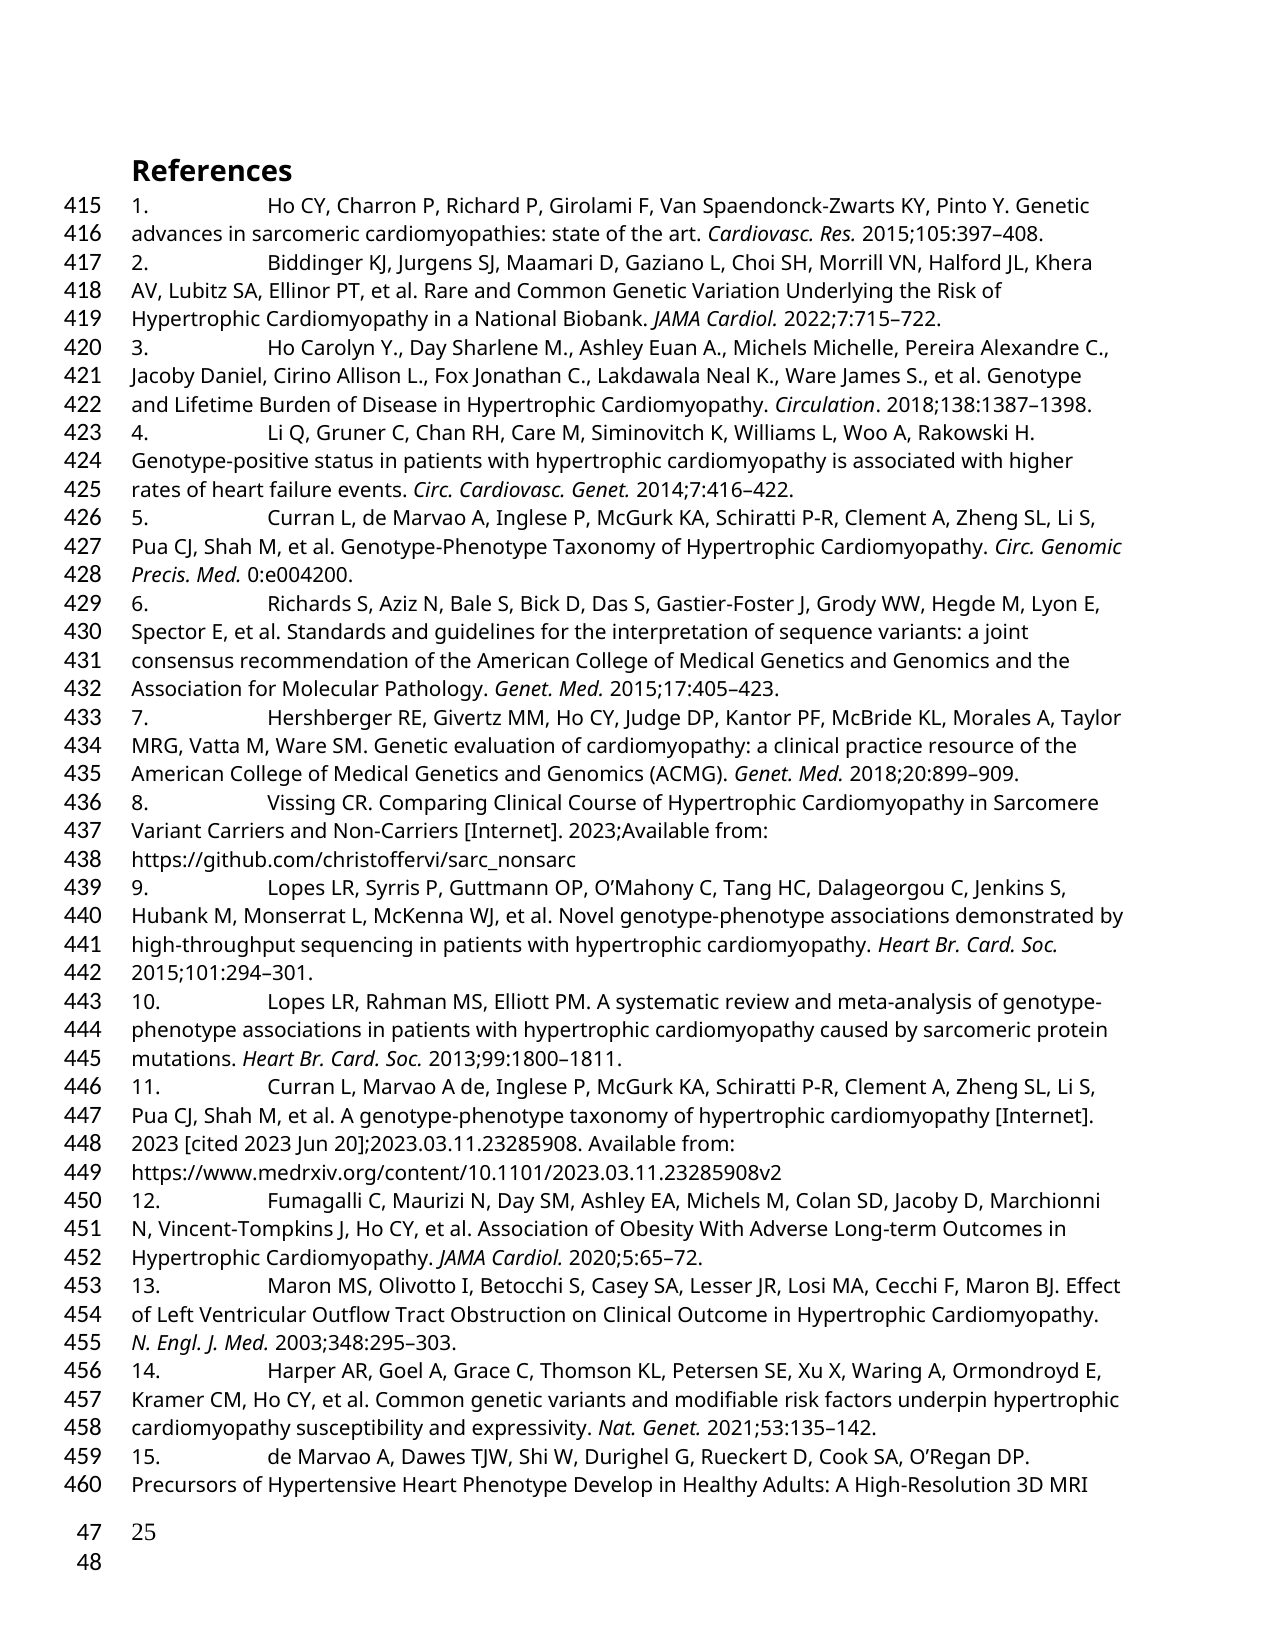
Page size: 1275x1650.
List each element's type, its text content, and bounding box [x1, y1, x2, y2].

text References [131, 150, 1125, 190]
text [131, 1442, 1125, 1499]
text 14. Harper AR, Goel A, Grace C, Thomson KL, Petersen SE, Xu X, Waring A, Ormondroyd E, Kramer CM, Ho CY, et al. Common genetic variants and modifiable risk factors underpin hypertrophic cardiomyopathy susceptibility and expressivity. Nat. Genet. 2021;53:135–142. [131, 1357, 1125, 1442]
text 13. Maron MS, Olivotto I, Betocchi S, Casey SA, Lesser JR, Losi MA, Cecchi F, Maron BJ. Effect of Left Ventricular Outflow Tract Obstruction on Clinical Outcome in Hypertrophic Cardiomyopathy. N. Engl. J. Med. 2003;348:295–303. [131, 1271, 1125, 1357]
text 11. Curran L, Marvao A de, Inglese P, McGurk KA, Schiratti P-R, Clement A, Zheng SL, Li S, Pua CJ, Shah M, et al. A genotype-phenotype taxonomy of hypertrophic cardiomyopathy [Internet]. 2023 [cited 2023 Jun 20];2023.03.11.23285908. Available from: https://www.medrxiv.org/content/10.1101/2023.03.11.23285908v2 [131, 1072, 1125, 1186]
text 10. Lopes LR, Rahman MS, Elliott PM. A systematic review and meta-analysis of genotype-phenotype associations in patients with hypertrophic cardiomyopathy caused by sarcomeric protein mutations. Heart Br. Card. Soc. 2013;99:1800–1811. [131, 987, 1125, 1072]
text 1. Ho CY, Charron P, Richard P, Girolami F, Van Spaendonck-Zwarts KY, Pinto Y. Genetic advances in sarcomeric cardiomyopathies: state of the art. Cardiovasc. Res. 2015;105:397–408. [131, 190, 1125, 248]
text 12. Fumagalli C, Maurizi N, Day SM, Ashley EA, Michels M, Colan SD, Jacoby D, Marchionni N, Vincent-Tompkins J, Ho CY, et al. Association of Obesity With Adverse Long-term Outcomes in Hypertrophic Cardiomyopathy. JAMA Cardiol. 2020;5:65–72. [131, 1186, 1125, 1271]
text 6. Richards S, Aziz N, Bale S, Bick D, Das S, Gastier-Foster J, Grody WW, Hegde M, Lyon E, Spector E, et al. Standards and guidelines for the interpretation of sequence variants: a joint consensus recommendation of the American College of Medical Genetics and Genomics and the Association for Molecular Pathology. Genet. Med. 2015;17:405–423. [131, 589, 1125, 703]
text 3. Ho Carolyn Y., Day Sharlene M., Ashley Euan A., Michels Michelle, Pereira Alexandre C., Jacoby Daniel, Cirino Allison L., Fox Jonathan C., Lakdawala Neal K., Ware James S., et al. Genotype and Lifetime Burden of Disease in Hypertrophic Cardiomyopathy. Circulation. 2018;138:1387–1398. [131, 333, 1125, 418]
text 9. Lopes LR, Syrris P, Guttmann OP, O’Mahony C, Tang HC, Dalageorgou C, Jenkins S, Hubank M, Monserrat L, McKenna WJ, et al. Novel genotype-phenotype associations demonstrated by high-throughput sequencing in patients with hypertrophic cardiomyopathy. Heart Br. Card. Soc. 2015;101:294–301. [131, 873, 1125, 987]
text 5. Curran L, de Marvao A, Inglese P, McGurk KA, Schiratti P-R, Clement A, Zheng SL, Li S, Pua CJ, Shah M, et al. Genotype-Phenotype Taxonomy of Hypertrophic Cardiomyopathy. Circ. Genomic Precis. Med. 0:e004200. [131, 503, 1125, 589]
text 2. Biddinger KJ, Jurgens SJ, Maamari D, Gaziano L, Choi SH, Morrill VN, Halford JL, Khera AV, Lubitz SA, Ellinor PT, et al. Rare and Common Genetic Variation Underlying the Risk of Hypertrophic Cardiomyopathy in a National Biobank. JAMA Cardiol. 2022;7:715–722. [131, 248, 1125, 333]
text 8. Vissing CR. Comparing Clinical Course of Hypertrophic Cardiomyopathy in Sarcomere Variant Carriers and Non-Carriers [Internet]. 2023;Available from: https://github.com/christoffervi/sarc_nonsarc [131, 788, 1125, 873]
text 7. Hershberger RE, Givertz MM, Ho CY, Judge DP, Kantor PF, McBride KL, Morales A, Taylor MRG, Vatta M, Ware SM. Genetic evaluation of cardiomyopathy: a clinical practice resource of the American College of Medical Genetics and Genomics (ACMG). Genet. Med. 2018;20:899–909. [131, 703, 1125, 788]
text 4. Li Q, Gruner C, Chan RH, Care M, Siminovitch K, Williams L, Woo A, Rakowski H. Genotype-positive status in patients with hypertrophic cardiomyopathy is associated with higher rates of heart failure events. Circ. Cardiovasc. Genet. 2014;7:416–422. [131, 418, 1125, 503]
